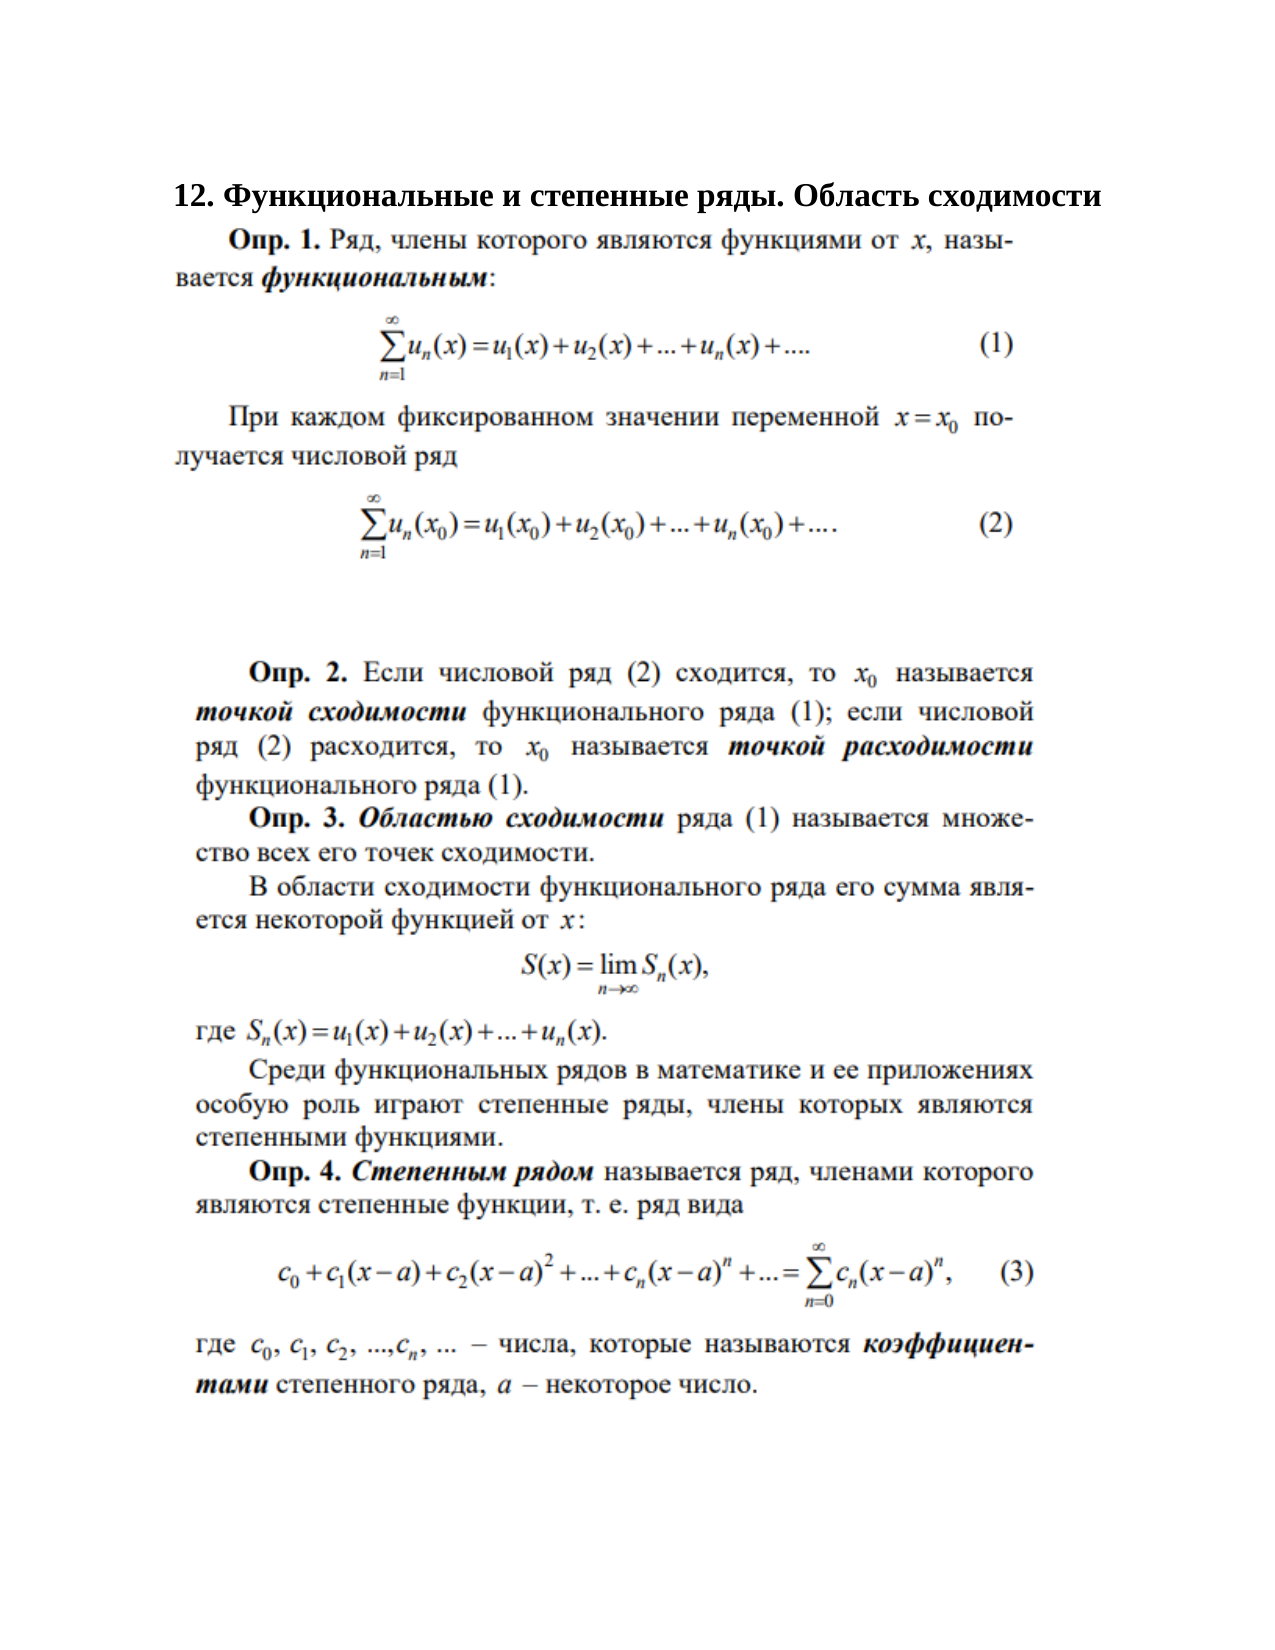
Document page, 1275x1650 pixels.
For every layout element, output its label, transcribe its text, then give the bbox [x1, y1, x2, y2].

subtitle 12. Функциональные и степенные ряды. Область сходимости [150, 175, 1125, 213]
picture [150, 619, 1060, 1401]
picture [150, 216, 1052, 601]
